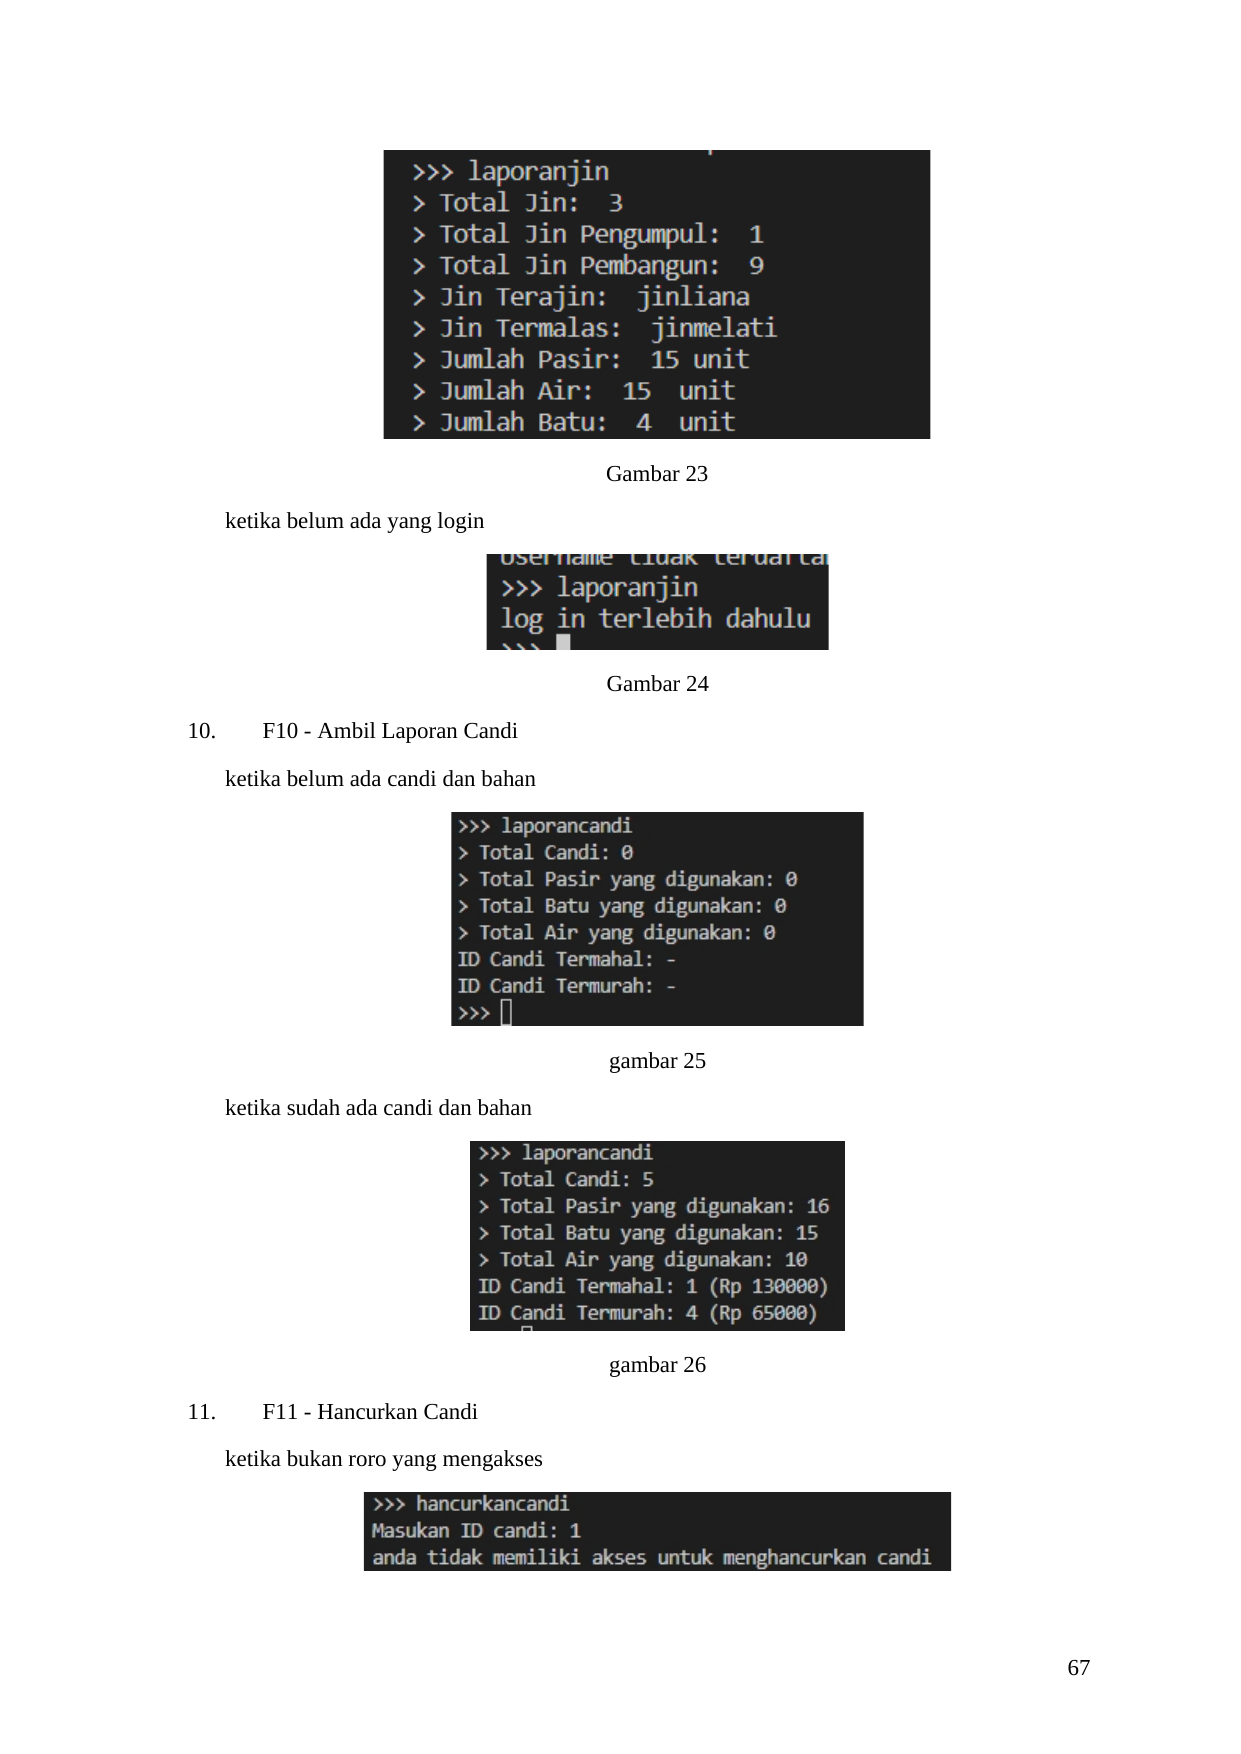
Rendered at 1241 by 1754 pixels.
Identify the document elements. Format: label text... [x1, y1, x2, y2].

picture [383, 150, 931, 439]
list F10 - Ambil Laporan Candi [187, 718, 1090, 744]
picture [451, 812, 864, 1026]
picture [363, 1492, 952, 1571]
text Gambar 24 [225, 670, 1090, 697]
text gambar 26 [225, 1351, 1090, 1377]
list F11 - Hancurkan Candi [187, 1398, 1090, 1425]
text ketika bukan roro yang mengakses [225, 1446, 1090, 1472]
text Gambar 23 [224, 460, 1090, 486]
text gambar 25 [225, 1047, 1090, 1073]
picture [470, 1141, 845, 1331]
text ketika belum ada yang login [225, 507, 1090, 533]
picture [486, 554, 829, 650]
text ketika belum ada candi dan bahan [225, 765, 1090, 791]
text ketika sudah ada candi dan bahan [225, 1094, 1090, 1120]
